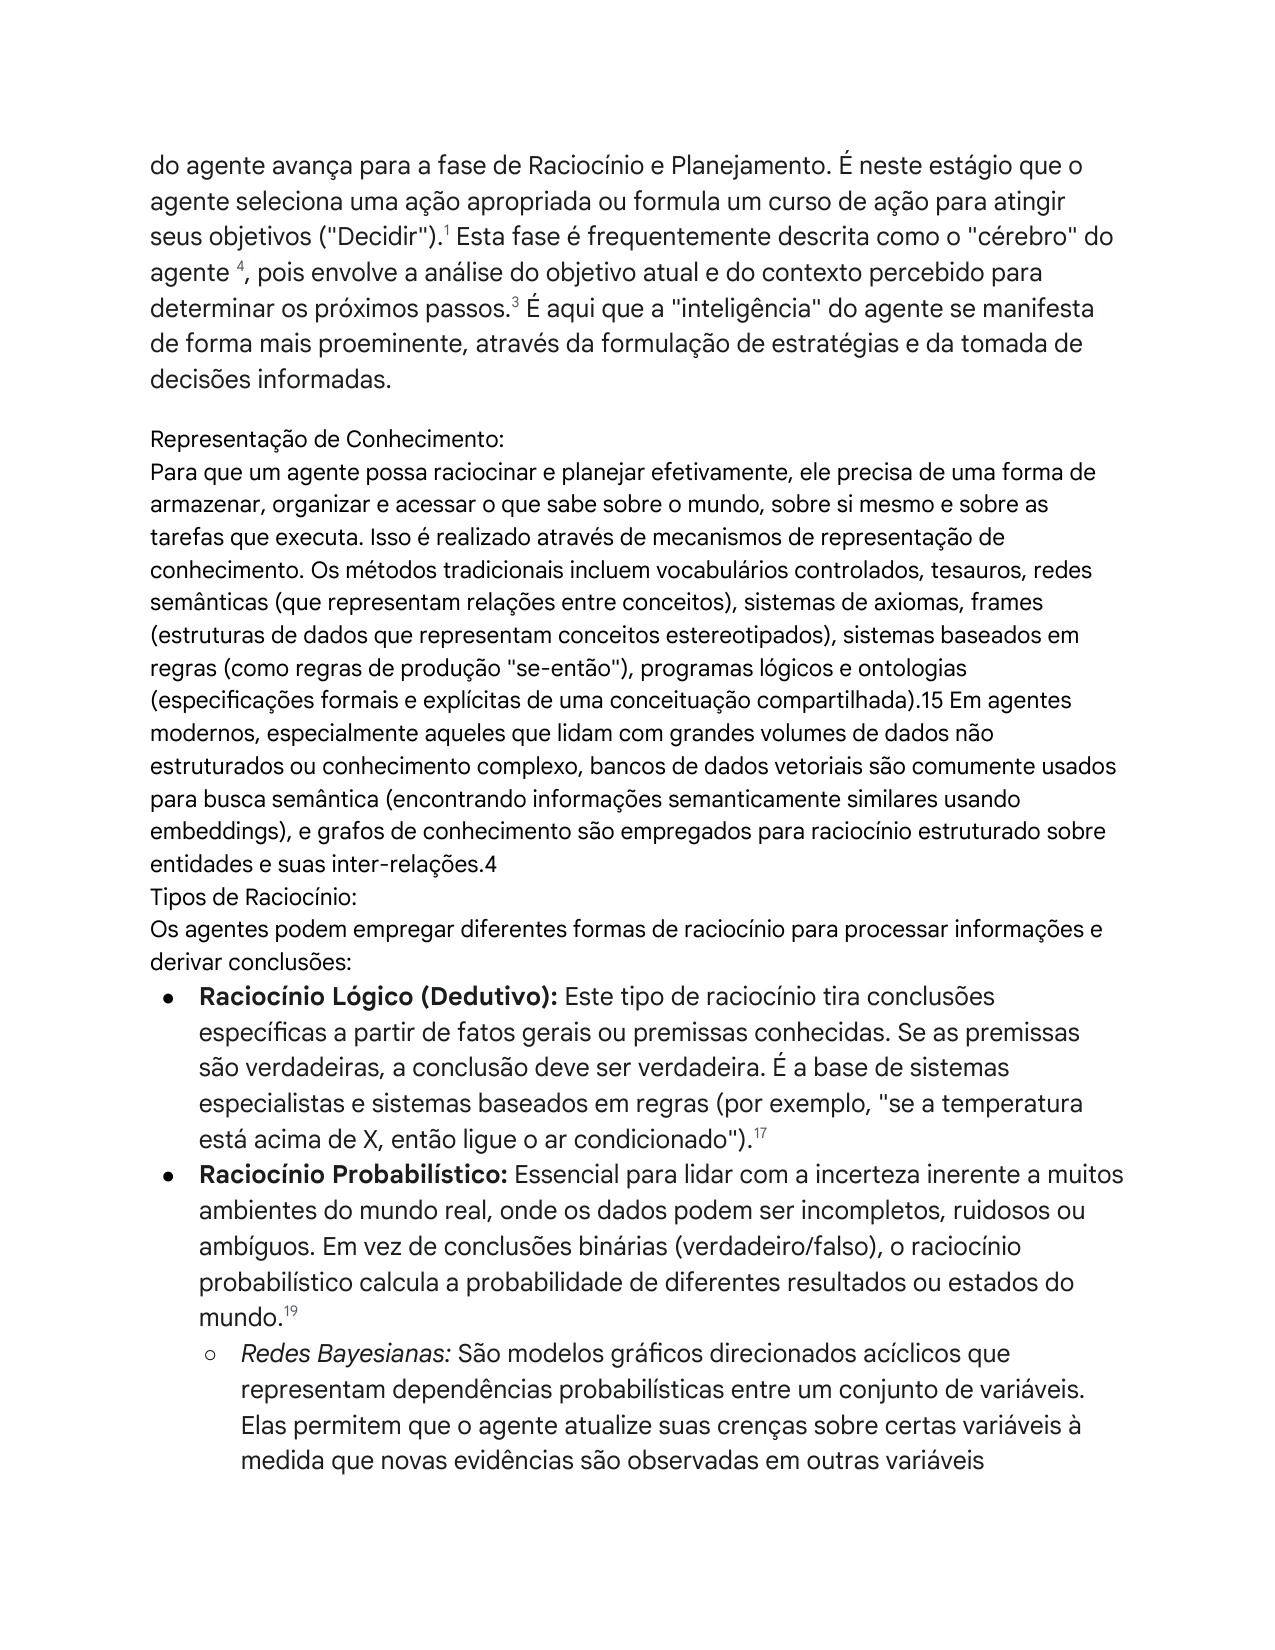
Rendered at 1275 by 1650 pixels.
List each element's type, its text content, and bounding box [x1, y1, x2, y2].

text Representação de Conhecimento: [150, 425, 1125, 454]
list Raciocínio Probabilístico: Essencial para lidar com a incerteza inerente a muitos ambientes do mundo real, onde os dados podem ser incompletos, ruidosos ou ambíguos. Em vez de conclusões binárias (verdadeiro/falso), o raciocínio probabilístico calcula a probabilidade de diferentes resultados ou estados do mundo.19 [161, 1160, 1125, 1334]
list Raciocínio Lógico (Dedutivo): Este tipo de raciocínio tira conclusões específicas a partir de fatos gerais ou premissas conhecidas. Se as premissas são verdadeiras, a conclusão deve ser verdadeira. É a base de sistemas especialistas e sistemas baseados em regras (por exemplo, "se a temperatura está acima de X, então ligue o ar condicionado").17 [161, 981, 1125, 1155]
text Para que um agente possa raciocinar e planejar efetivamente, ele precisa de uma forma de armazenar, organizar e acessar o que sabe sobre o mundo, sobre si mesmo e sobre as tarefas que executa. Isso é realizado através de mecanismos de representação de conhecimento. Os métodos tradicionais incluem vocabulários controlados, tesauros, redes semânticas (que representam relações entre conceitos), sistemas de axiomas, frames (estruturas de dados que representam conceitos estereotipados), sistemas baseados em regras (como regras de produção "se-então"), programas lógicos e ontologias (especificações formais e explícitas de uma conceituação compartilhada).15 Em agentes modernos, especialmente aqueles que lidam com grandes volumes de dados não estruturados ou conhecimento complexo, bancos de dados vetoriais são comumente usados para busca semântica (encontrando informações semanticamente similares usando embeddings), e grafos de conhecimento são empregados para raciocínio estruturado sobre entidades e suas inter-relações.4 [150, 458, 1125, 879]
text Tipos de Raciocínio: [150, 883, 1125, 912]
text Os agentes podem empregar diferentes formas de raciocínio para processar informações e derivar conclusões: [150, 916, 1125, 977]
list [203, 1338, 1125, 1477]
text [150, 150, 1125, 396]
